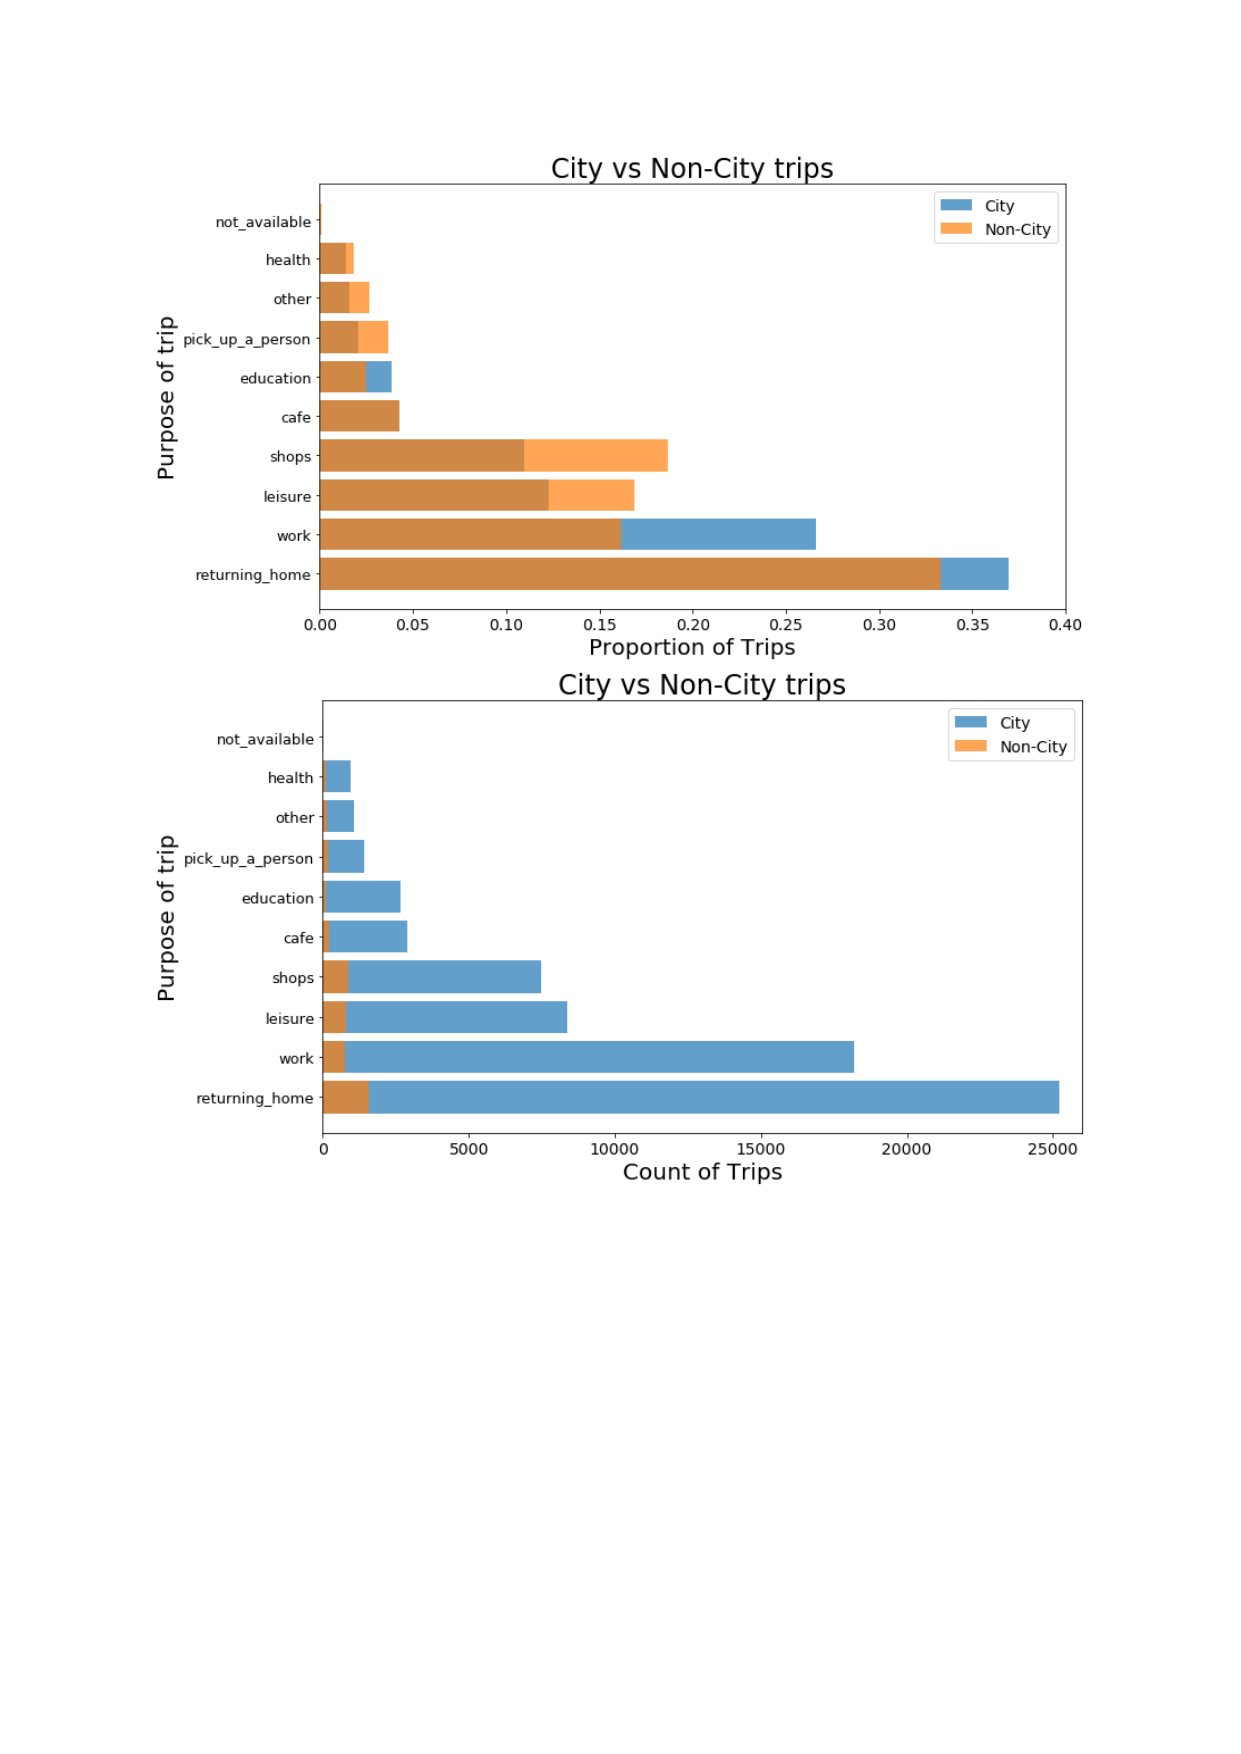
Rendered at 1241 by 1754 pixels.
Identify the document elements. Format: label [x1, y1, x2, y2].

picture [150, 150, 1090, 1191]
